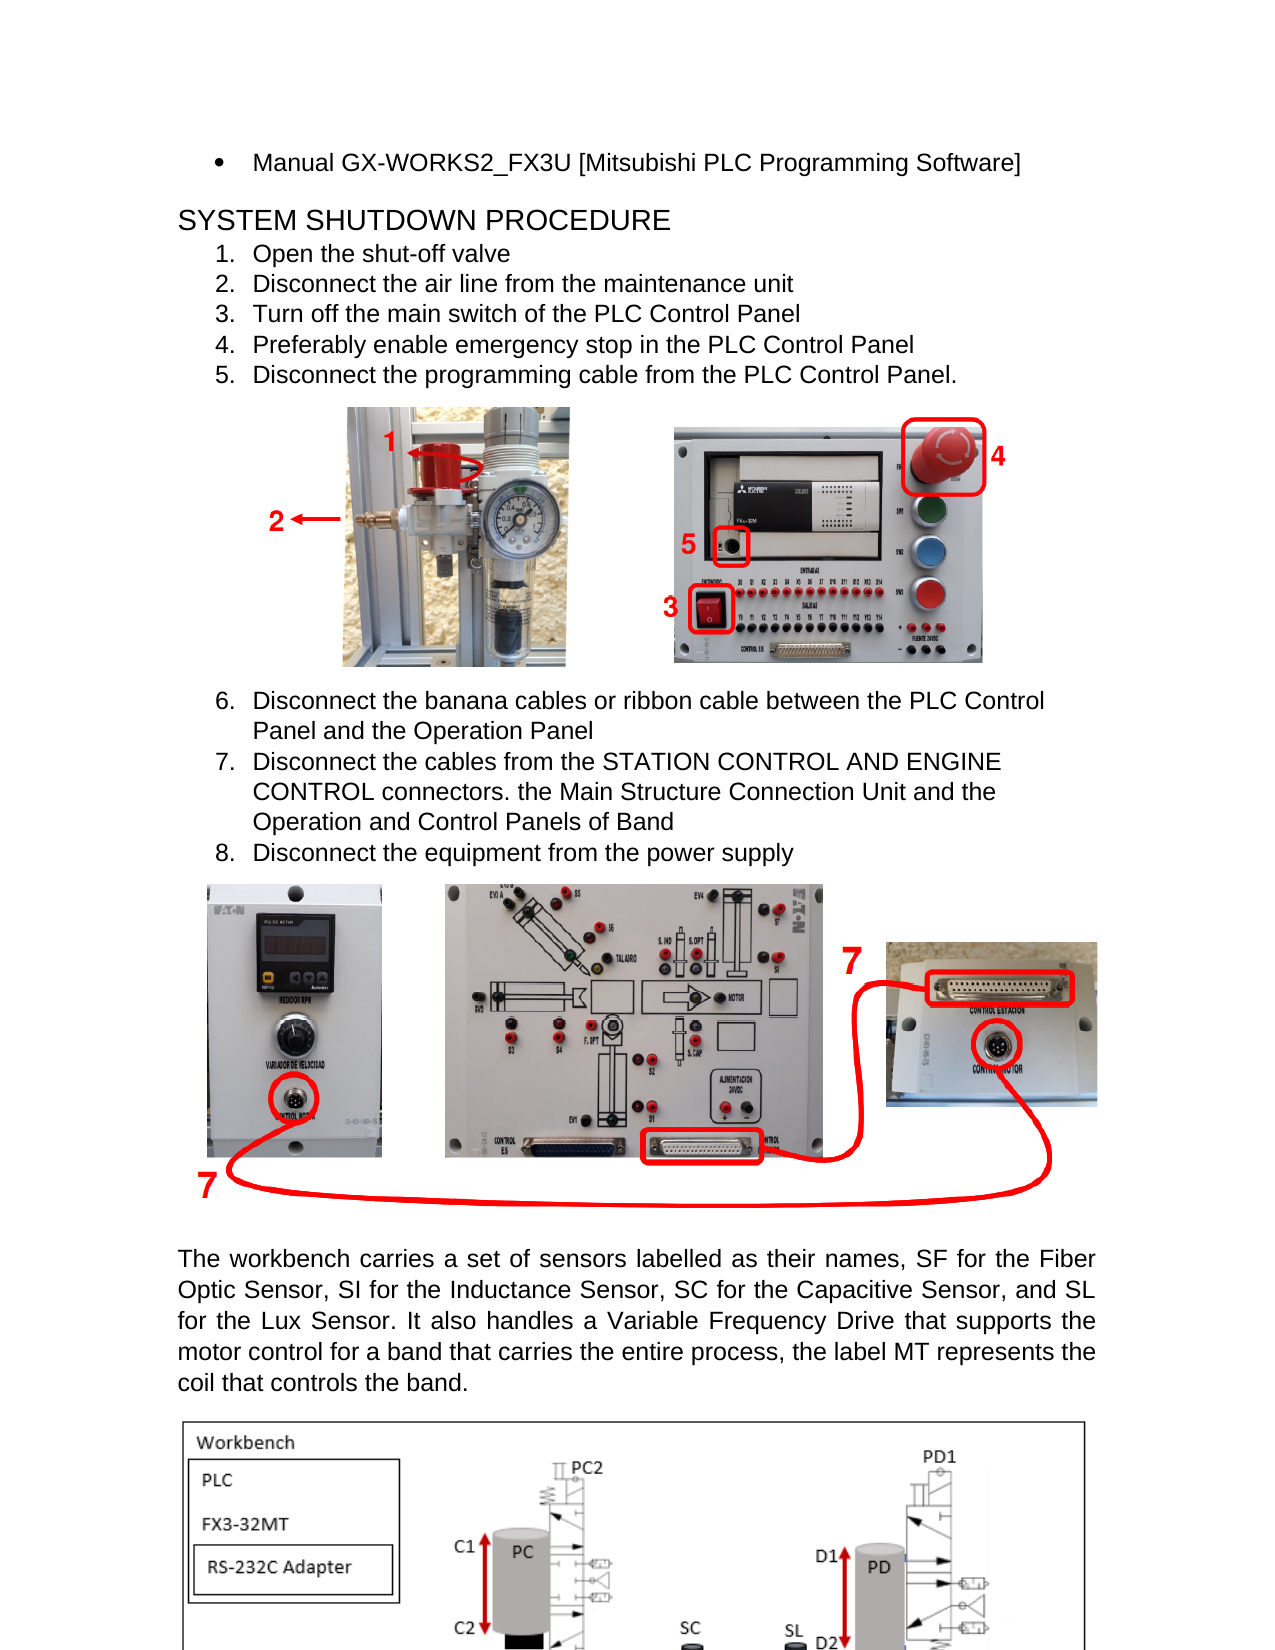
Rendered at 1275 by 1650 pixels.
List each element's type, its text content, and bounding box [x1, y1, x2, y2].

picture [177, 884, 1098, 1226]
picture [177, 1416, 1091, 1650]
list Preferably enable emergency stop in the PLC Control Panel [215, 330, 1098, 359]
list Disconnect the banana cables or ribbon cable between the PLC Control Panel and the Operation Panel [215, 686, 1098, 745]
list Disconnect the programming cable from the PLC Control Panel. [215, 360, 1098, 389]
list Disconnect the air line from the maintenance unit [215, 269, 1098, 298]
list Manual GX-WORKS2_FX3U [Mitsubishi PLC Programming Software] [215, 148, 1098, 176]
list Turn off the main switch of the PLC Control Panel [215, 299, 1098, 328]
subtitle SYSTEM SHUTDOWN PROCEDURE [177, 203, 1098, 237]
text The workbench carries a set of sensors labelled as their names, SF for the Fiber Optic Sensor, SI for the Inductance Sensor, SC for the Capacitive Sensor, and SL for the Lux Sensor. It also handles a Variable Frequency Drive that supports the motor control for a band that carries the entire process, the label MT represents the coil that controls the band. [177, 1244, 1098, 1397]
list Disconnect the equipment from the power supply [215, 838, 1098, 866]
picture [264, 407, 1011, 667]
list Open the shut-off valve [215, 239, 1098, 267]
list Disconnect the cables from the STATION CONTROL AND ENGINE CONTROL connectors. the Main Structure Connection Unit and the Operation and Control Panels of Band [215, 746, 1098, 836]
